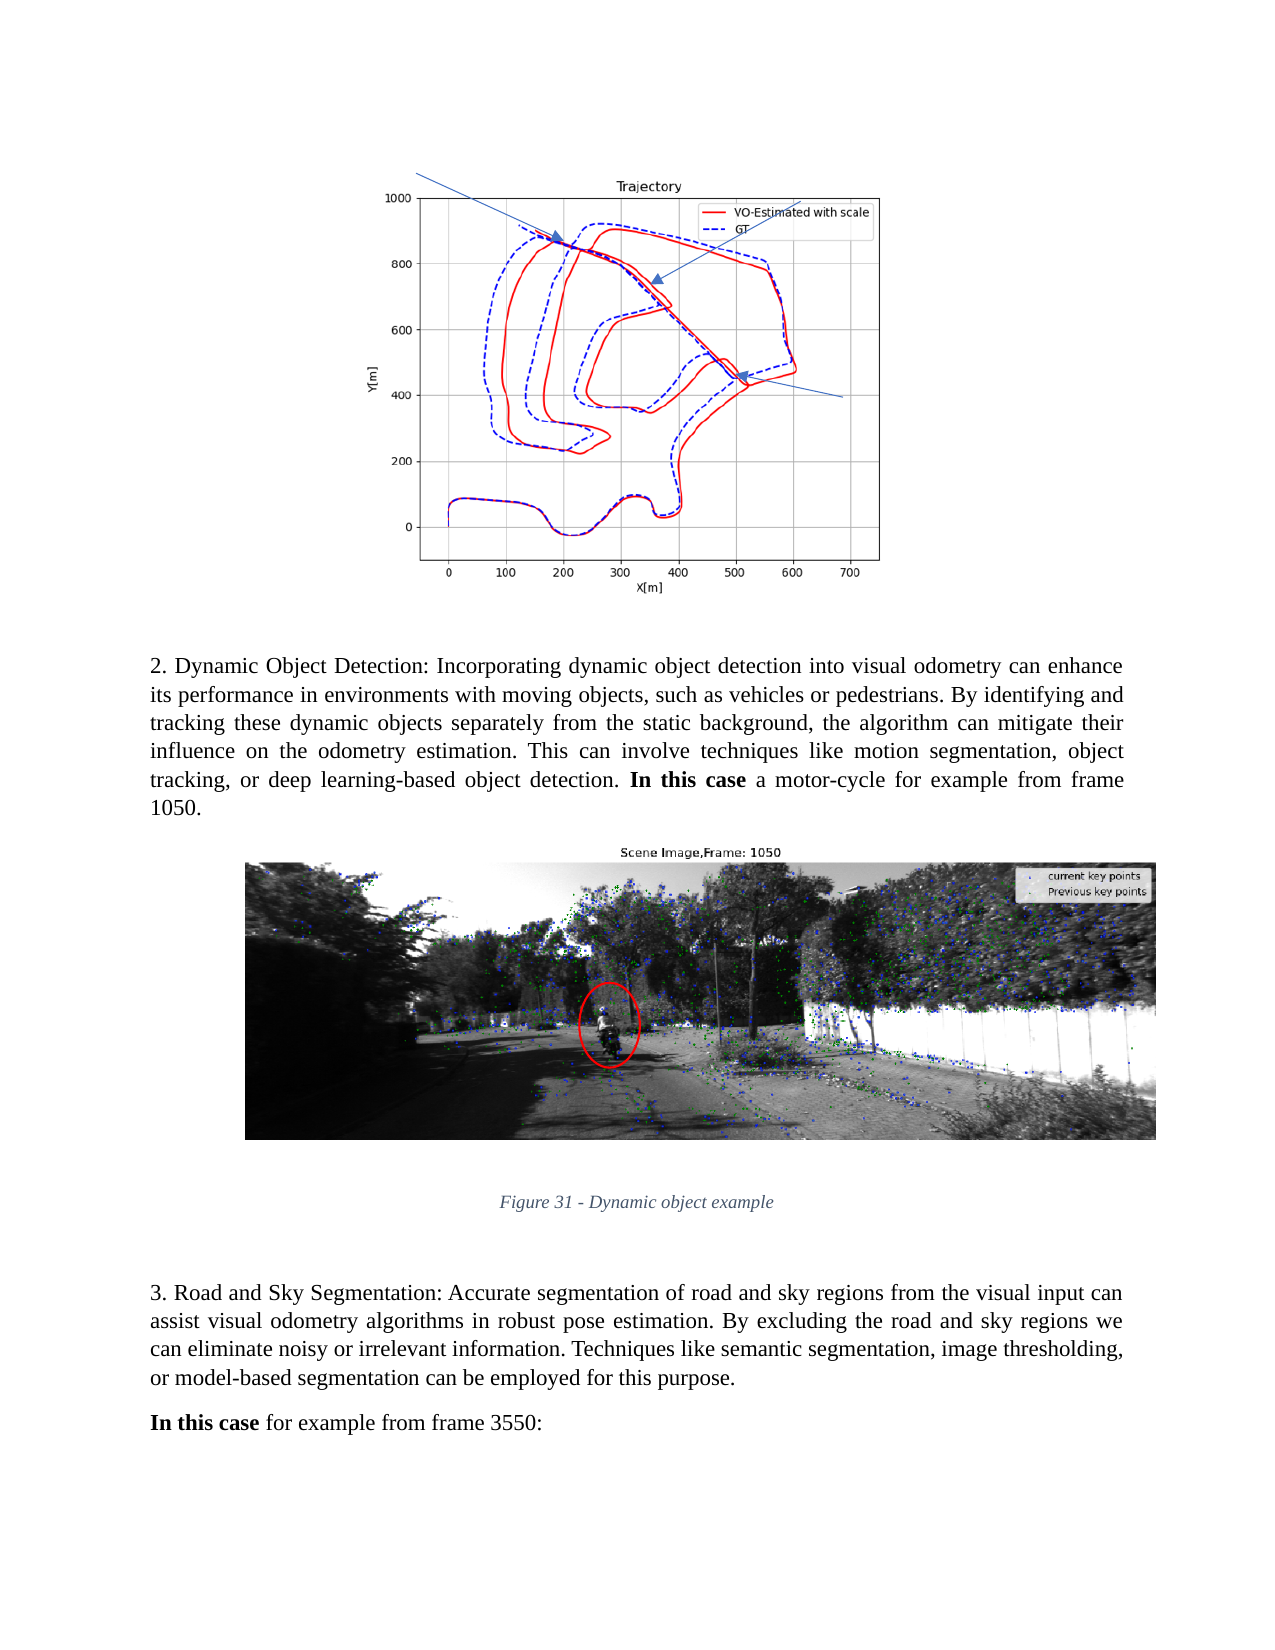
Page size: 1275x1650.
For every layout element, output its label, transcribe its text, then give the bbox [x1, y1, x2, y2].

text In this case for example from frame 3550: [150, 1409, 1125, 1435]
picture [362, 150, 913, 622]
picture [225, 822, 1200, 1173]
list 2. Dynamic Object Detection: Incorporating dynamic object detection into visual odometry can enhance its performance in environments with moving objects, such as vehicles or pedestrians. By identifying and tracking these dynamic objects separately from the static background, the algorithm can mitigate their influence on the odometry estimation. This can involve techniques like motion segmentation, object tracking, or deep learning-based object detection. In this case a motor-cycle for example from frame 1050. [150, 652, 1125, 821]
text 3. Road and Sky Segmentation: Accurate segmentation of road and sky regions from the visual input can assist visual odometry algorithms in robust pose estimation. By excluding the road and sky regions we can eliminate noisy or irrelevant information. Techniques like semantic segmentation, image thresholding, or model-based segmentation can be employed for this purpose. [150, 1279, 1125, 1390]
